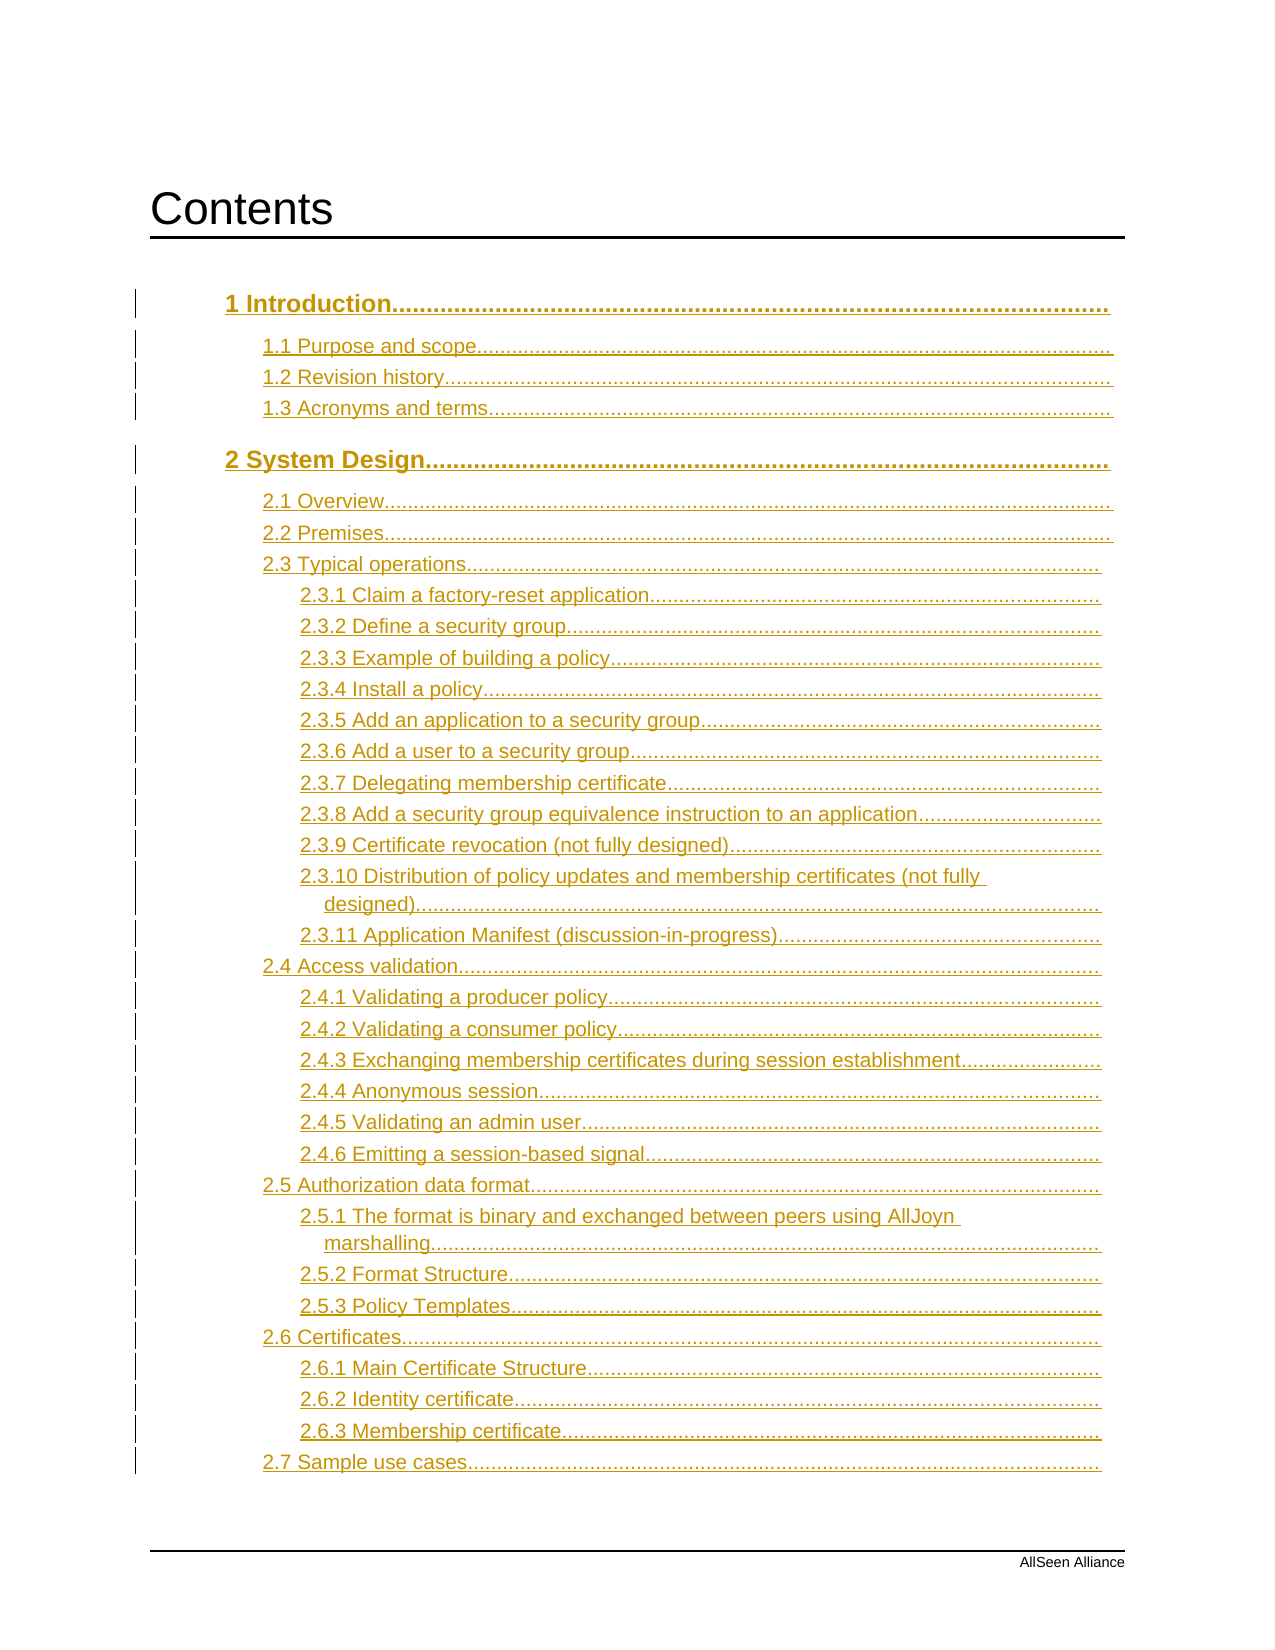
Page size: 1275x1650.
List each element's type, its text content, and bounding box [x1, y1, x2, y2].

subtitle Contents [150, 181, 1125, 236]
